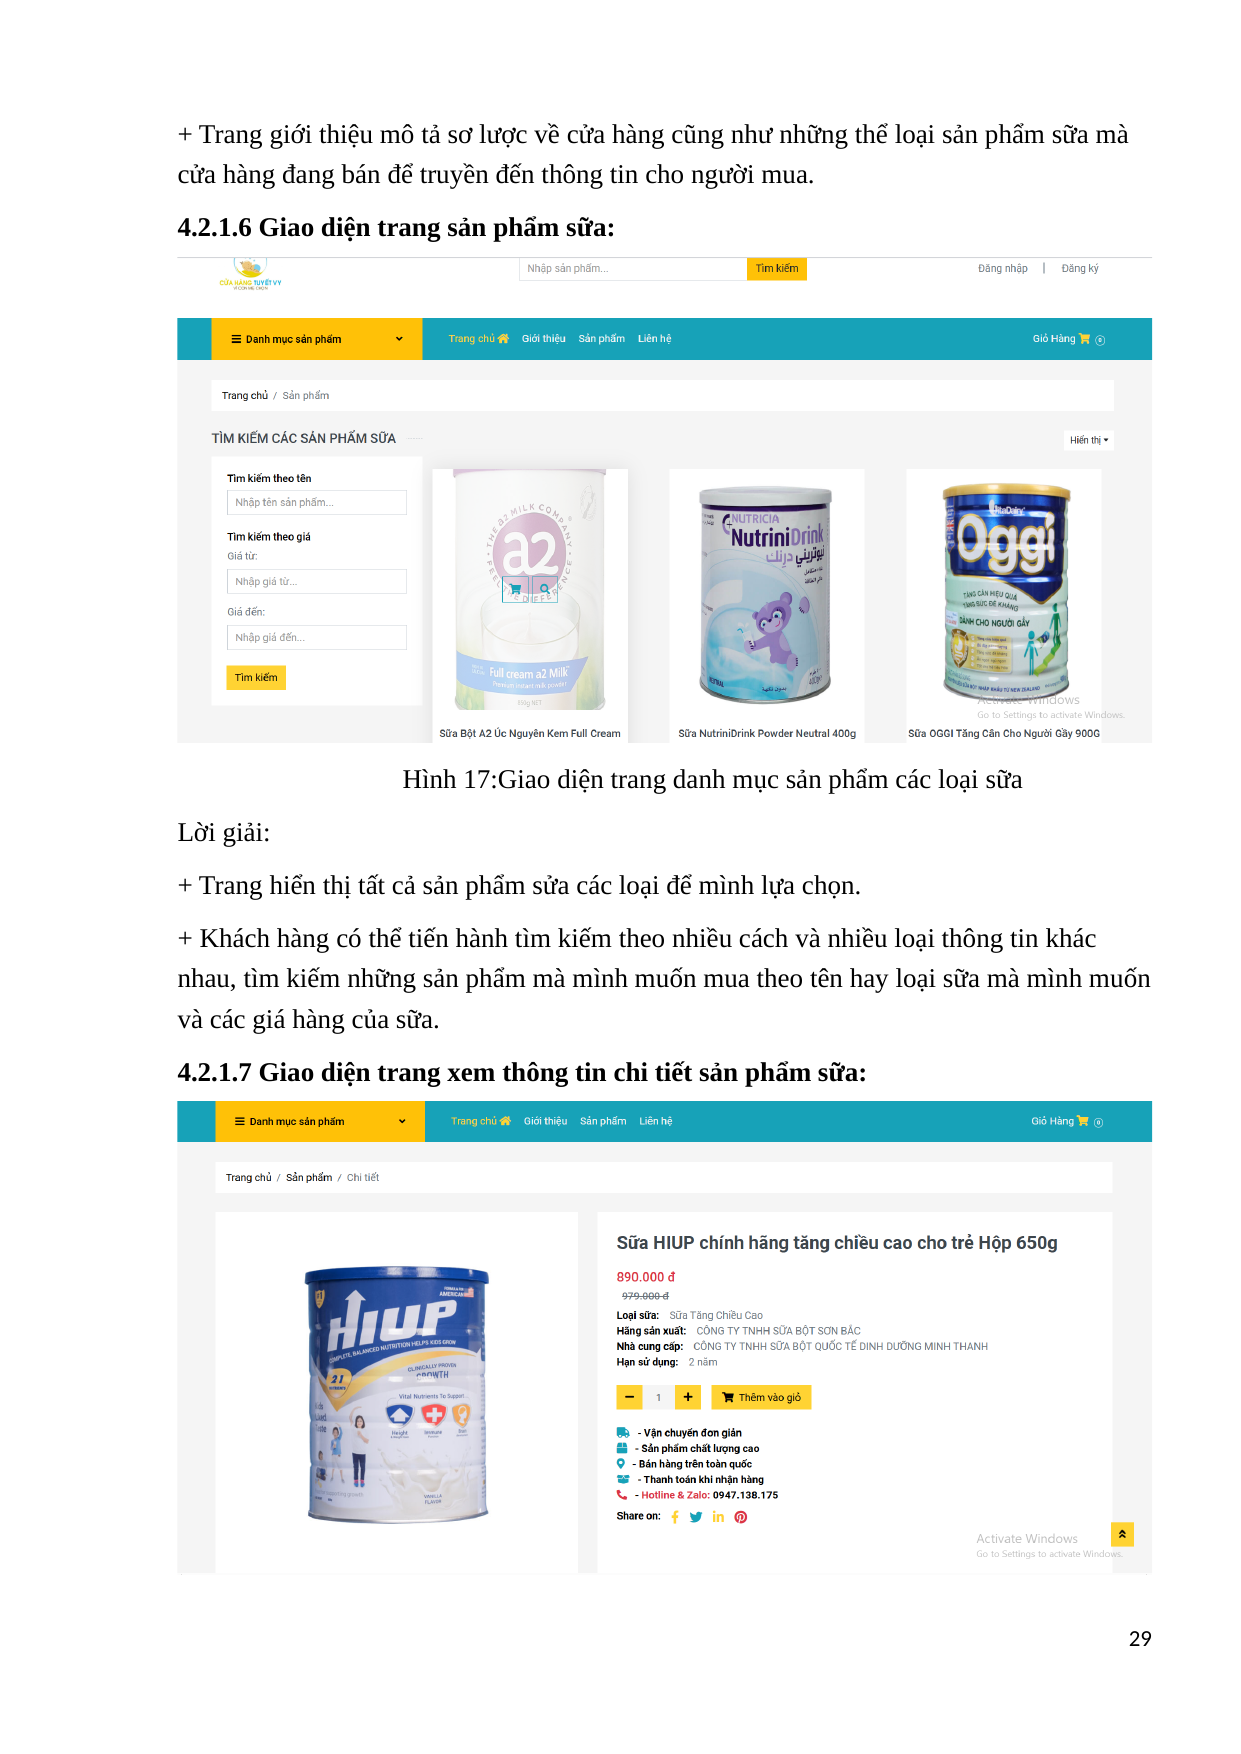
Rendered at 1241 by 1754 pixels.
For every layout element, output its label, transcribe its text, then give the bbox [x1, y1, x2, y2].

text Lời giải: [177, 816, 1152, 847]
text + Khách hàng có thể tiến hành tìm kiếm theo nhiều cách và nhiều loại thông tin khác nhau, tìm kiếm những sản phẩm mà mình muốn mua theo tên hay loại sữa mà mình muốn và các giá hàng của sữa. [177, 922, 1152, 1034]
subtitle 4.2.1.6 Giao diện trang sản phẩm sữa: [177, 211, 1152, 243]
subtitle 4.2.1.7 Giao diện trang xem thông tin chi tiết sản phẩm sữa: [177, 1056, 1152, 1087]
text + Trang hiển thị tất cả sản phẩm sửa các loại để mình lựa chọn. [177, 869, 1152, 900]
text + Trang giới thiệu mô tả sơ lược về cửa hàng cũng như những thể loại sản phẩm sữa mà cửa hàng đang bán để truyền đến thông tin cho người mua. [177, 118, 1152, 190]
text Hình 17:Giao diện trang danh mục sản phẩm các loại sữa [177, 763, 1152, 794]
picture [177, 1101, 1153, 1575]
picture [177, 257, 1153, 743]
